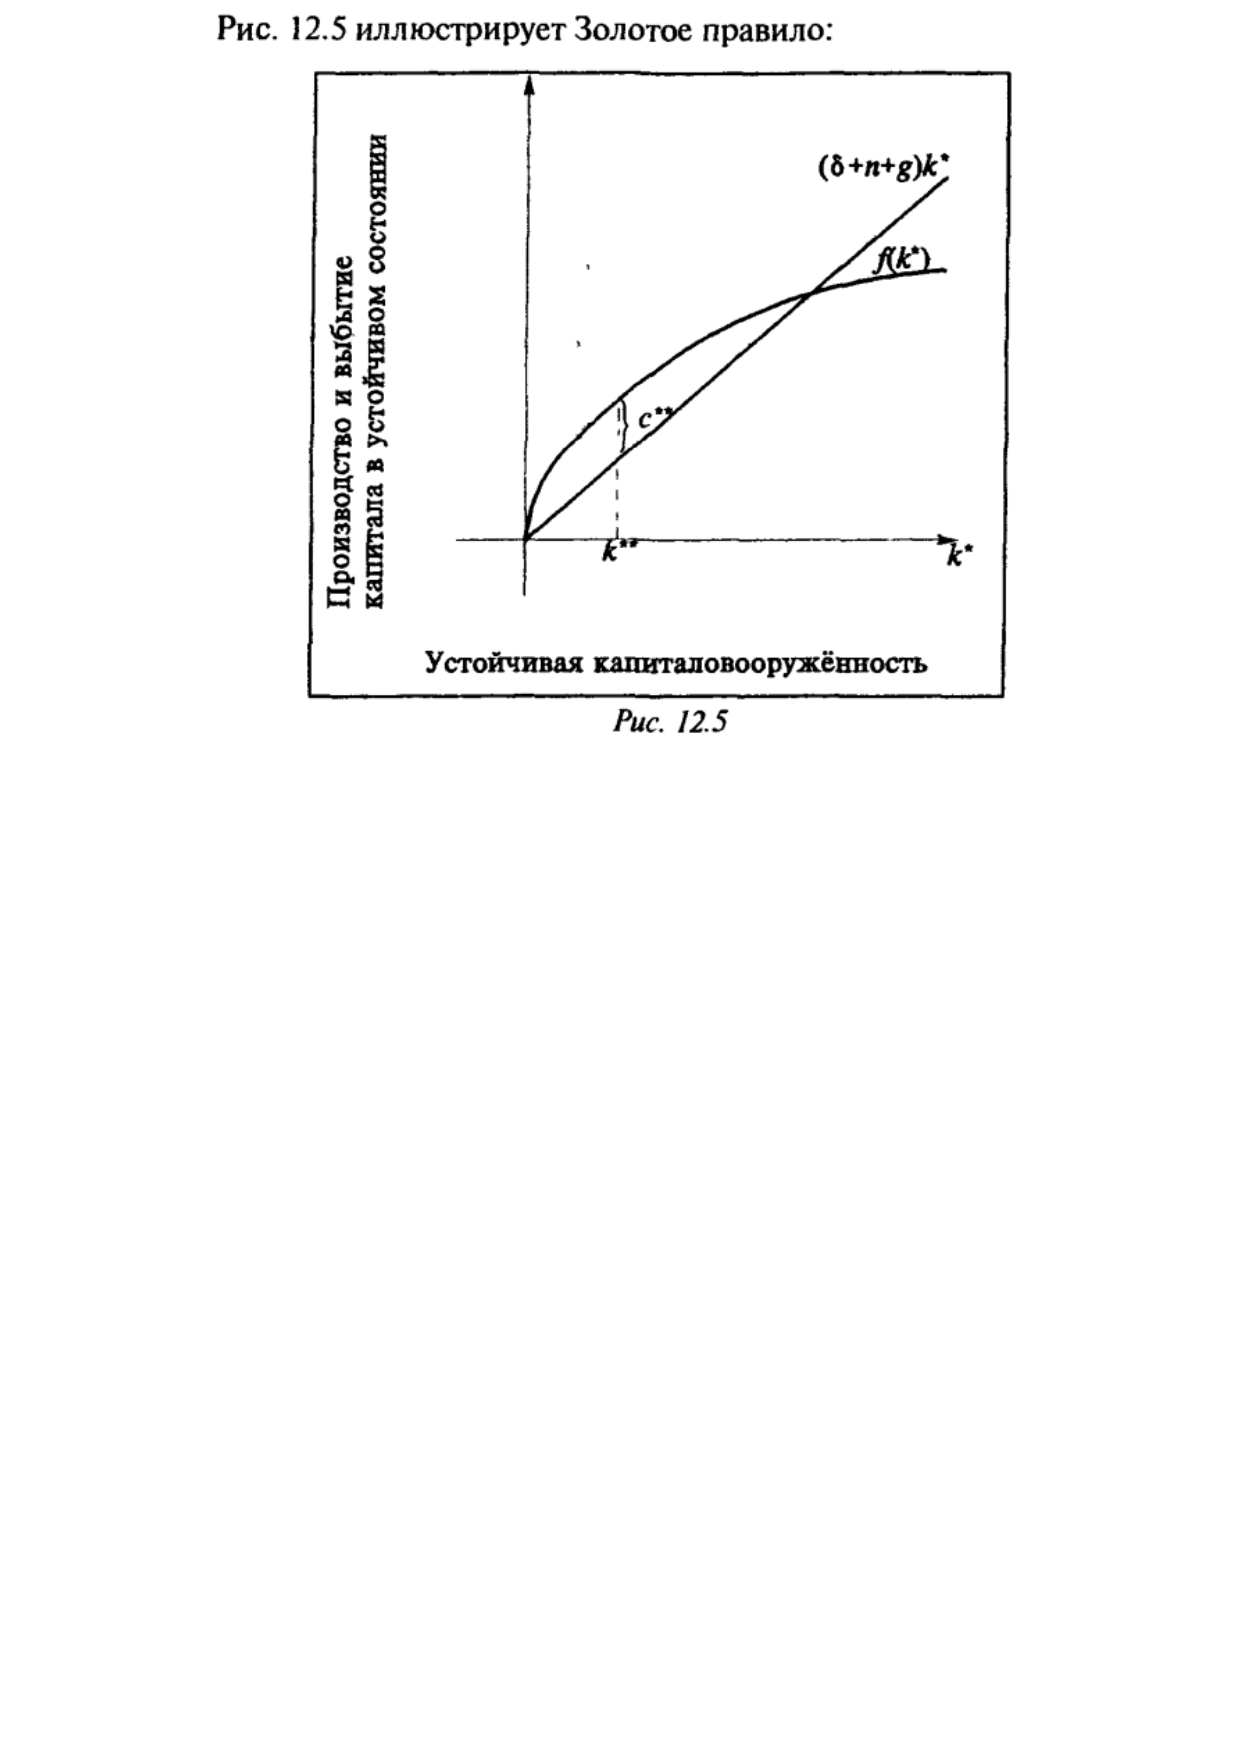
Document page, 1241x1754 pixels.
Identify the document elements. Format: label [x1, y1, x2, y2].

picture [177, 0, 1152, 751]
